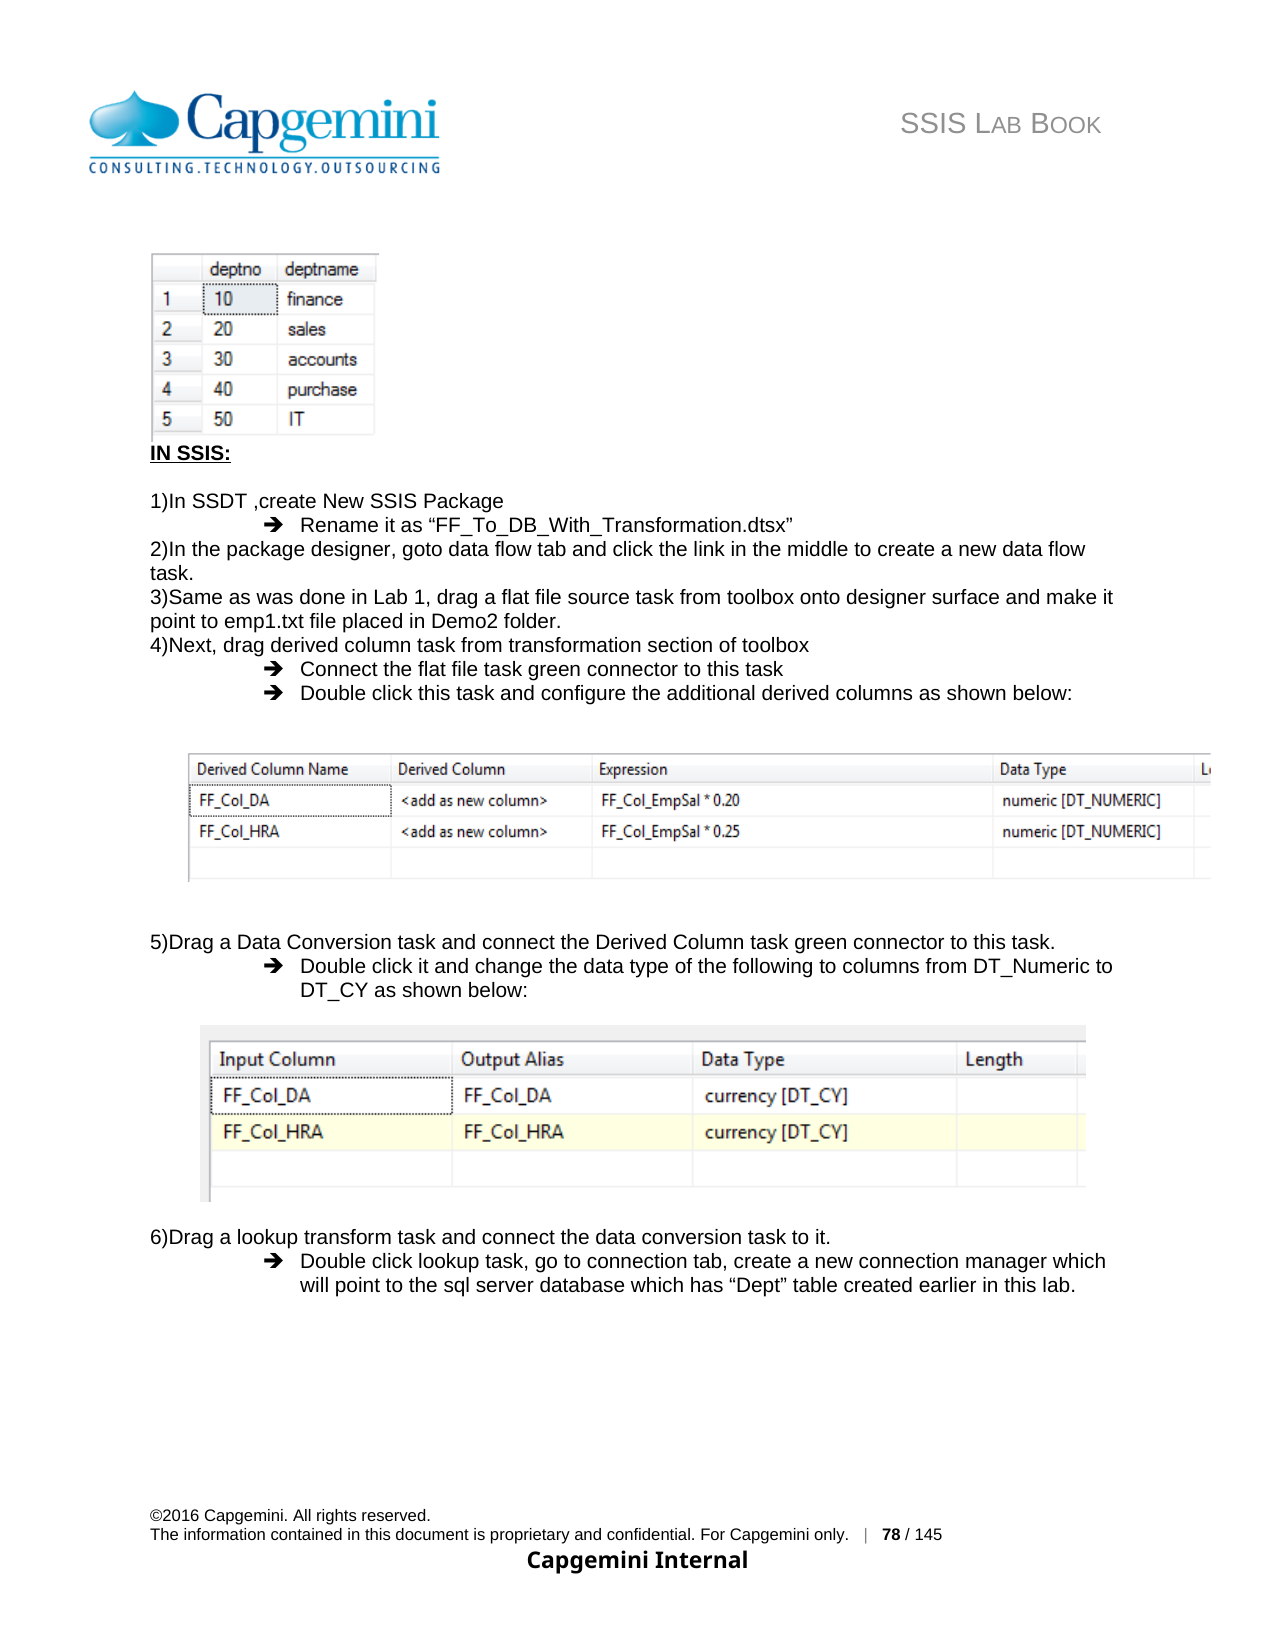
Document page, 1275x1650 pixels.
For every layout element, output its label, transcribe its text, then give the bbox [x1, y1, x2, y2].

list Double click it and change the data type of the following to columns from DT_Numeric to DT_CY as shown below: [262, 954, 1125, 1002]
text 2)In the package designer, goto data flow tab and click the link in the middle to create a new data flow task. [150, 537, 1125, 585]
text IN SSIS: [150, 441, 1125, 465]
picture [187, 753, 1211, 882]
text 4)Next, drag derived column task from transformation section of toolbox [150, 633, 1125, 657]
picture [87, 89, 443, 177]
text 3)Same as was done in Lab 1, drag a flat file source task from toolbox onto designer surface and make it point to emp1.txt file placed in Demo2 folder. [150, 585, 1125, 633]
picture [200, 1025, 1086, 1202]
list Connect the flat file task green connector to this task [262, 657, 1125, 681]
list Double click this task and configure the additional derived columns as shown below: [262, 681, 1125, 705]
text 5)Drag a Data Conversion task and connect the Derived Column task green connector to this task. [150, 930, 1125, 954]
text 6)Drag a lookup transform task and connect the data conversion task to it. [150, 1225, 1125, 1249]
picture [150, 253, 380, 442]
list Double click lookup task, go to connection tab, create a new connection manager which will point to the sql server database which has “Dept” table created earlier in this lab. [262, 1249, 1125, 1297]
text 1)In SSDT ,create New SSIS Package [150, 489, 1125, 513]
list Rename it as “FF_To_DB_With_Transformation.dtsx” [262, 513, 1125, 537]
